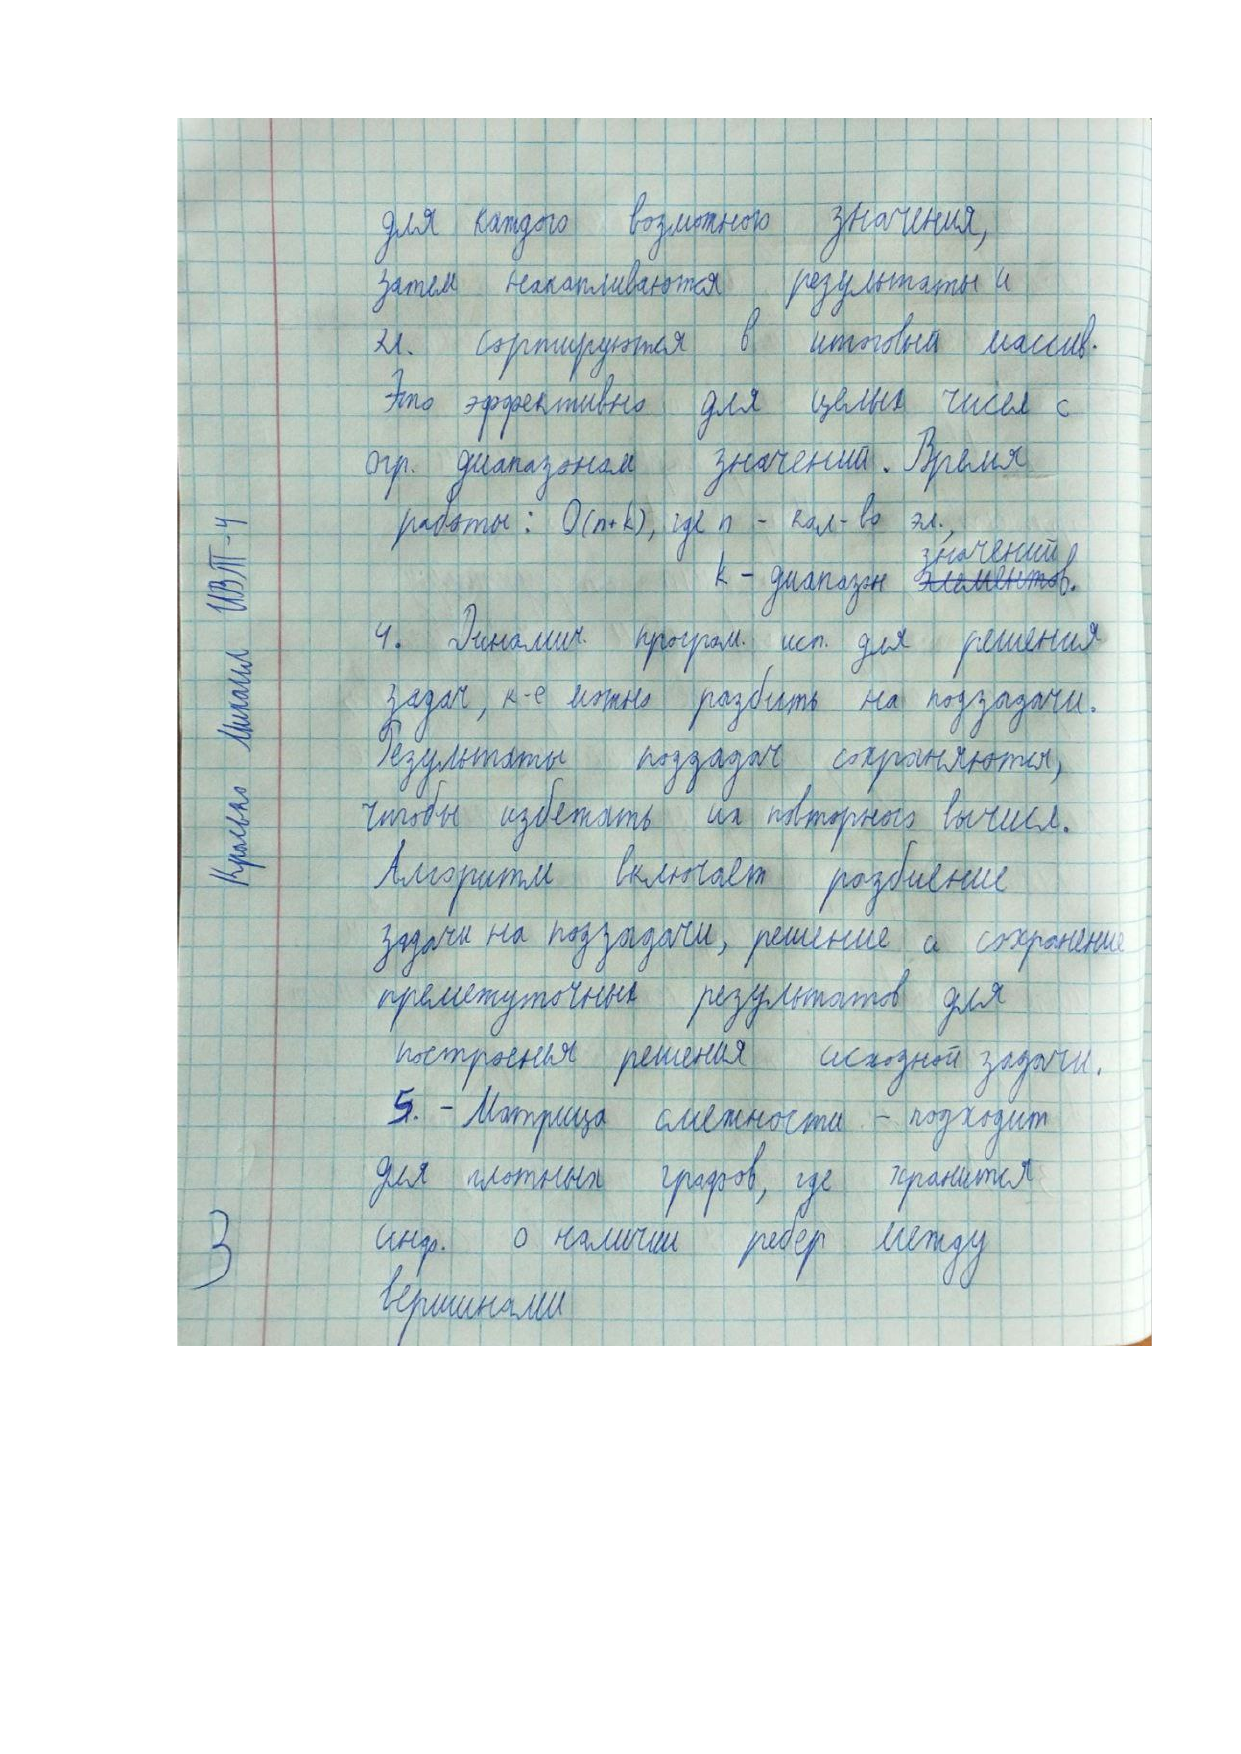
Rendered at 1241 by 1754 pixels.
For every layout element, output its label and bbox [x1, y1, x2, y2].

picture [177, 118, 1152, 1346]
